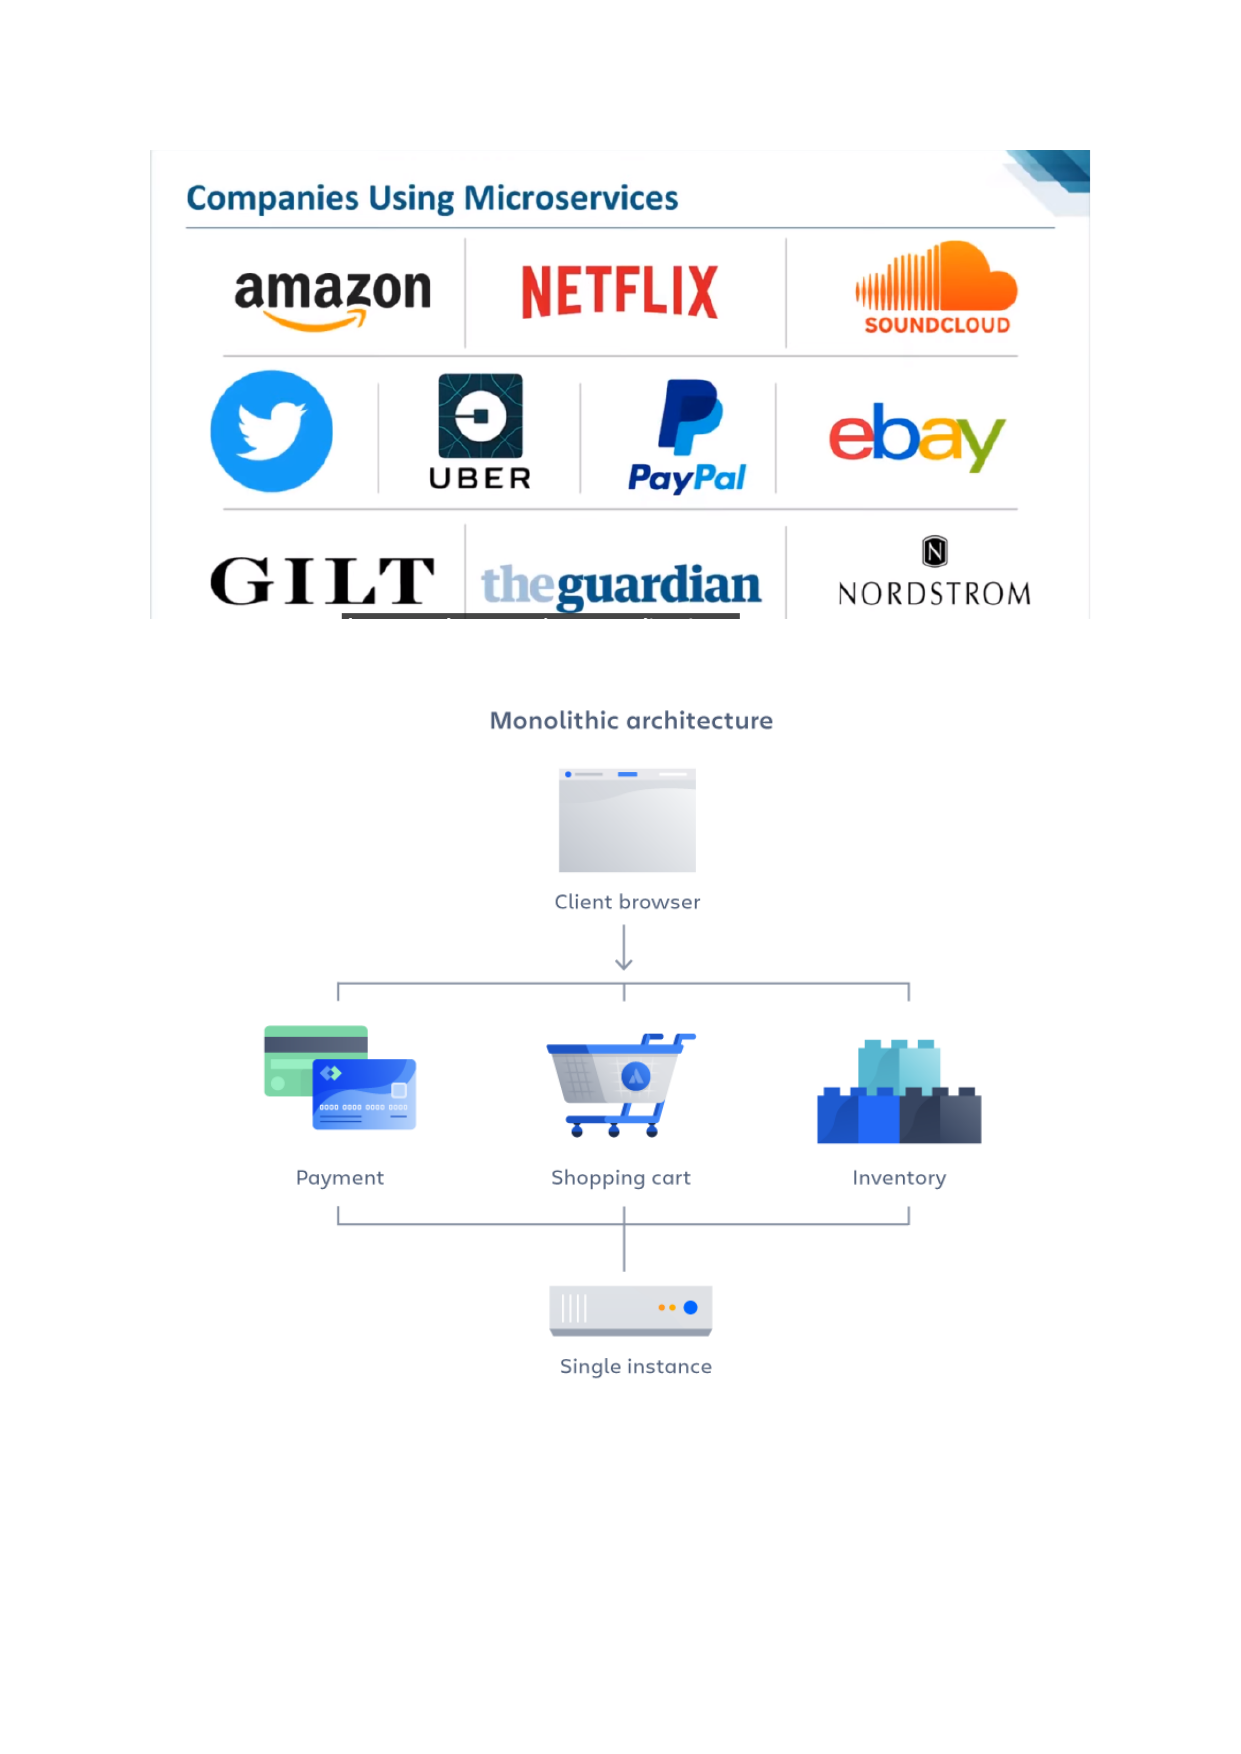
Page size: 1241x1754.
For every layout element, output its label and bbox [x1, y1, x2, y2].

picture [150, 637, 1091, 1457]
picture [150, 150, 1091, 619]
